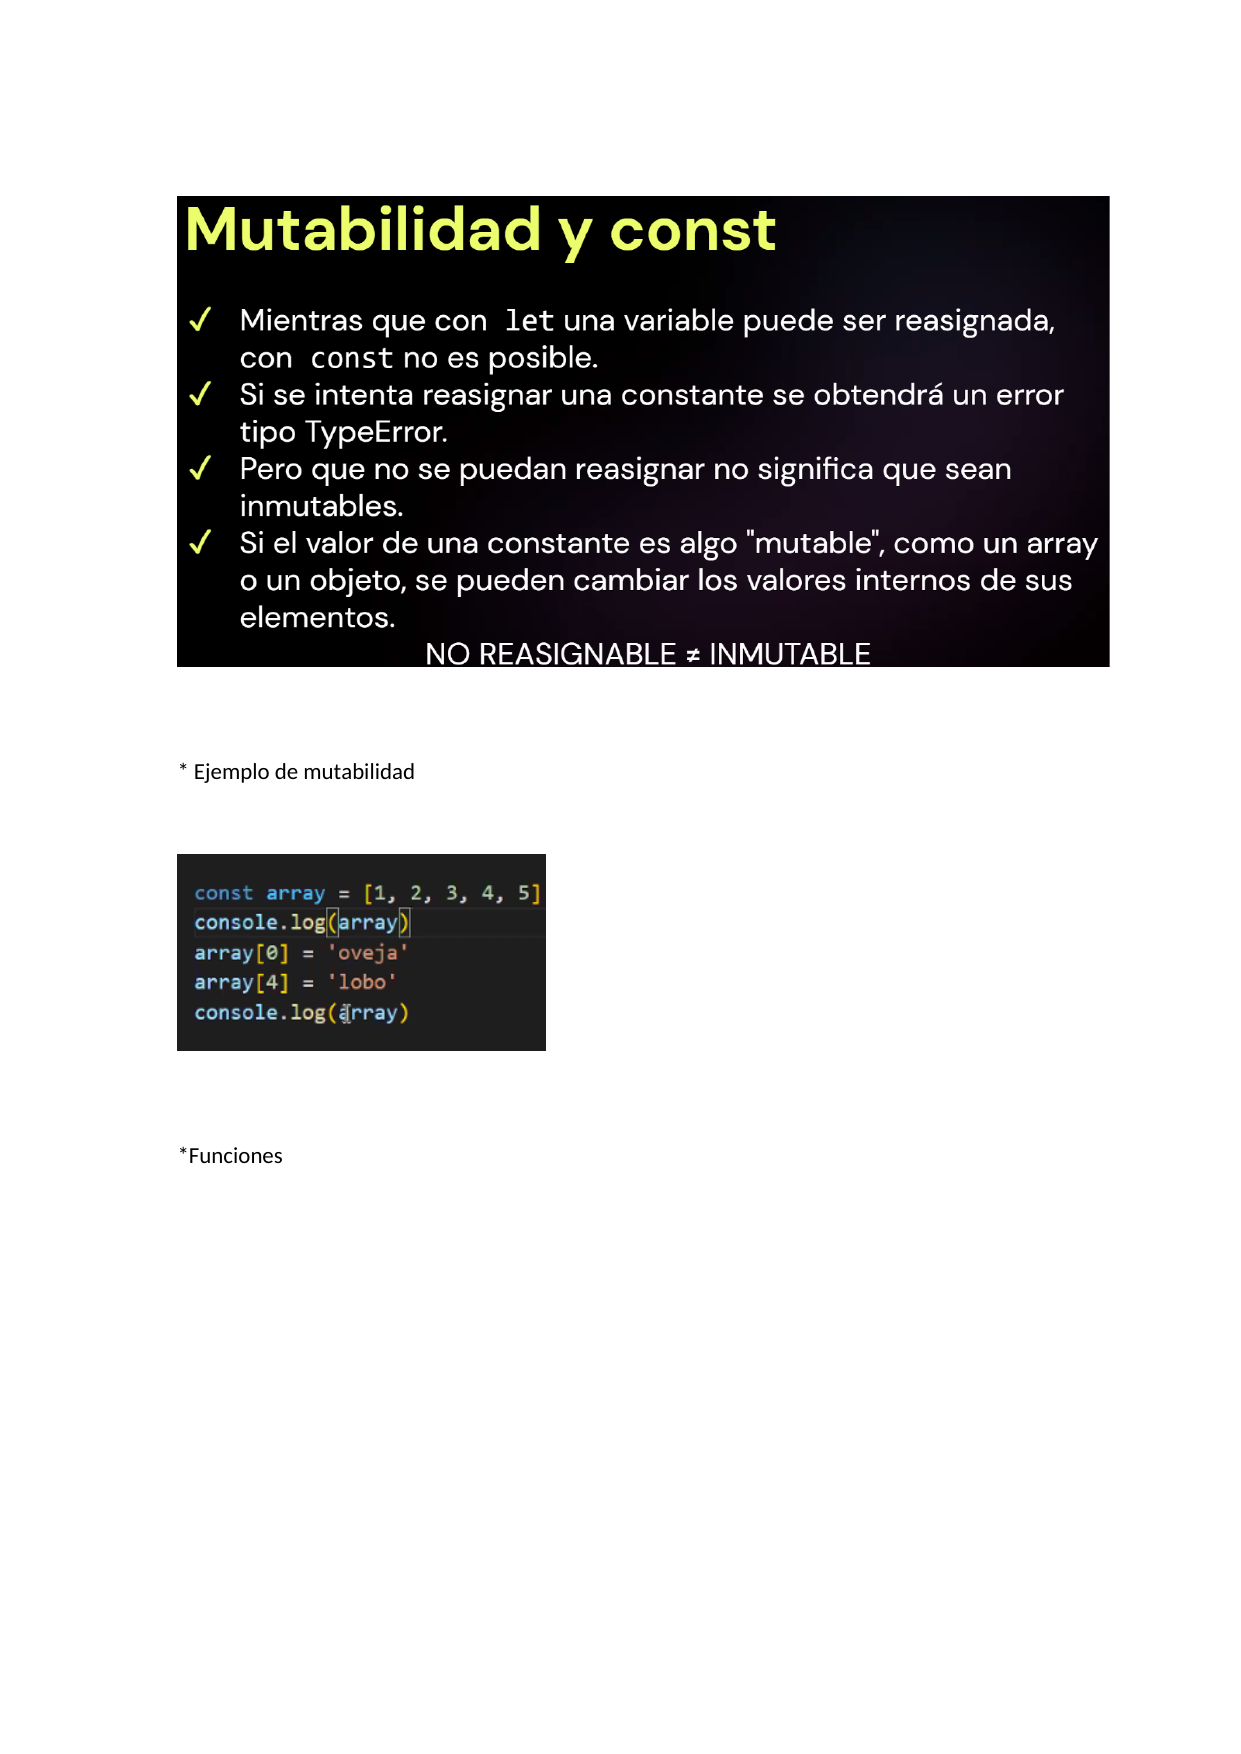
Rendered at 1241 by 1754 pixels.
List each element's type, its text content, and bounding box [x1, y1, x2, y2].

text * Ejemplo de mutabilidad [177, 757, 1063, 785]
picture [177, 854, 546, 1051]
text *Funciones [177, 1141, 1063, 1169]
picture [177, 196, 1110, 667]
